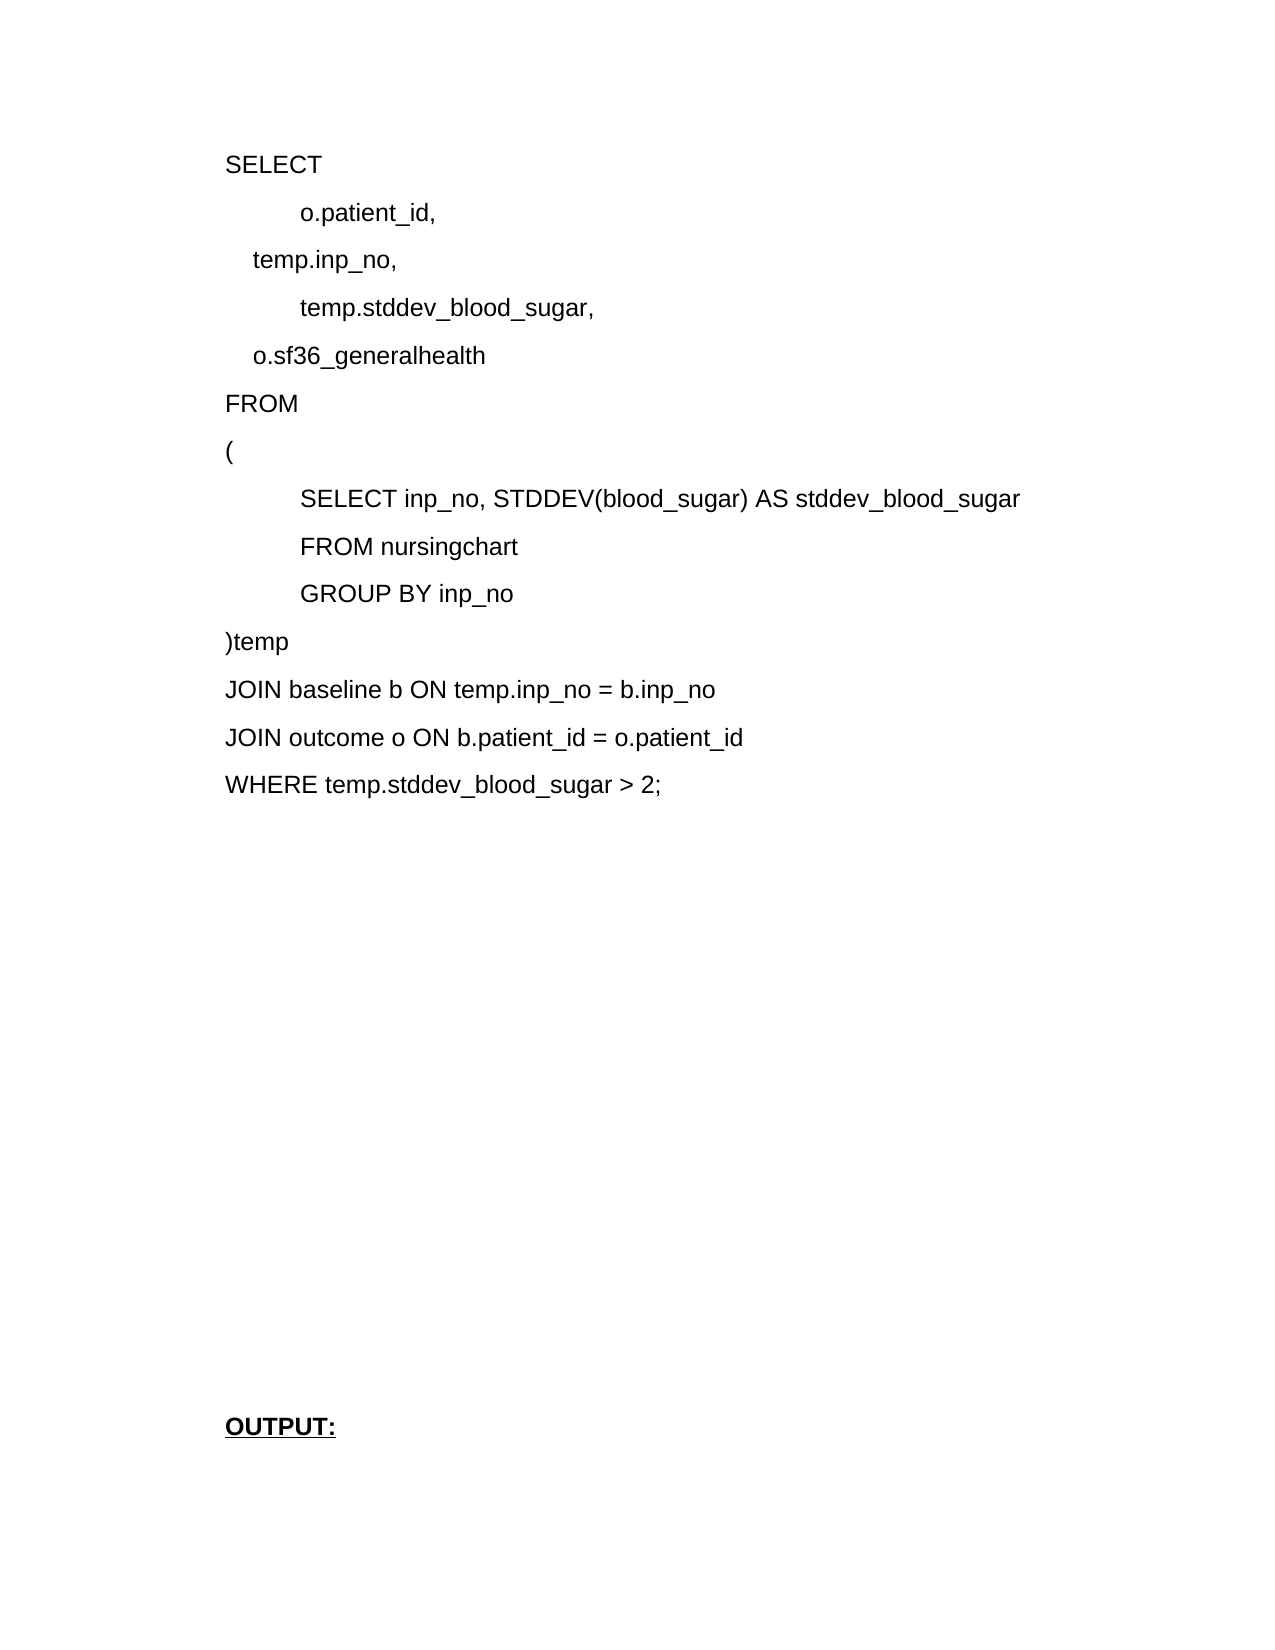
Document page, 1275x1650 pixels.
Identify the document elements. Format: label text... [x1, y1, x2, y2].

text SELECT inp_no, STDDEV(blood_sugar) AS stddev_blood_sugar [225, 484, 1125, 513]
text OUTPUT: [225, 1412, 1125, 1441]
text temp.inp_no, [225, 245, 1125, 274]
text JOIN outcome o ON b.patient_id = o.patient_id [225, 722, 1125, 751]
text GROUP BY inp_no [225, 579, 1125, 608]
text ( [225, 436, 1125, 465]
text o.patient_id, [225, 198, 1125, 226]
text o.sf36_generalhealth [225, 341, 1125, 369]
text FROM [225, 388, 1125, 417]
text )temp [225, 627, 1125, 656]
text SELECT [225, 150, 1125, 179]
text FROM nursingchart [225, 532, 1125, 560]
text WHERE temp.stddev_blood_sugar > 2; [225, 770, 1125, 799]
text temp.stddev_blood_sugar, [225, 293, 1125, 322]
text JOIN baseline b ON temp.inp_no = b.inp_no [225, 675, 1125, 703]
